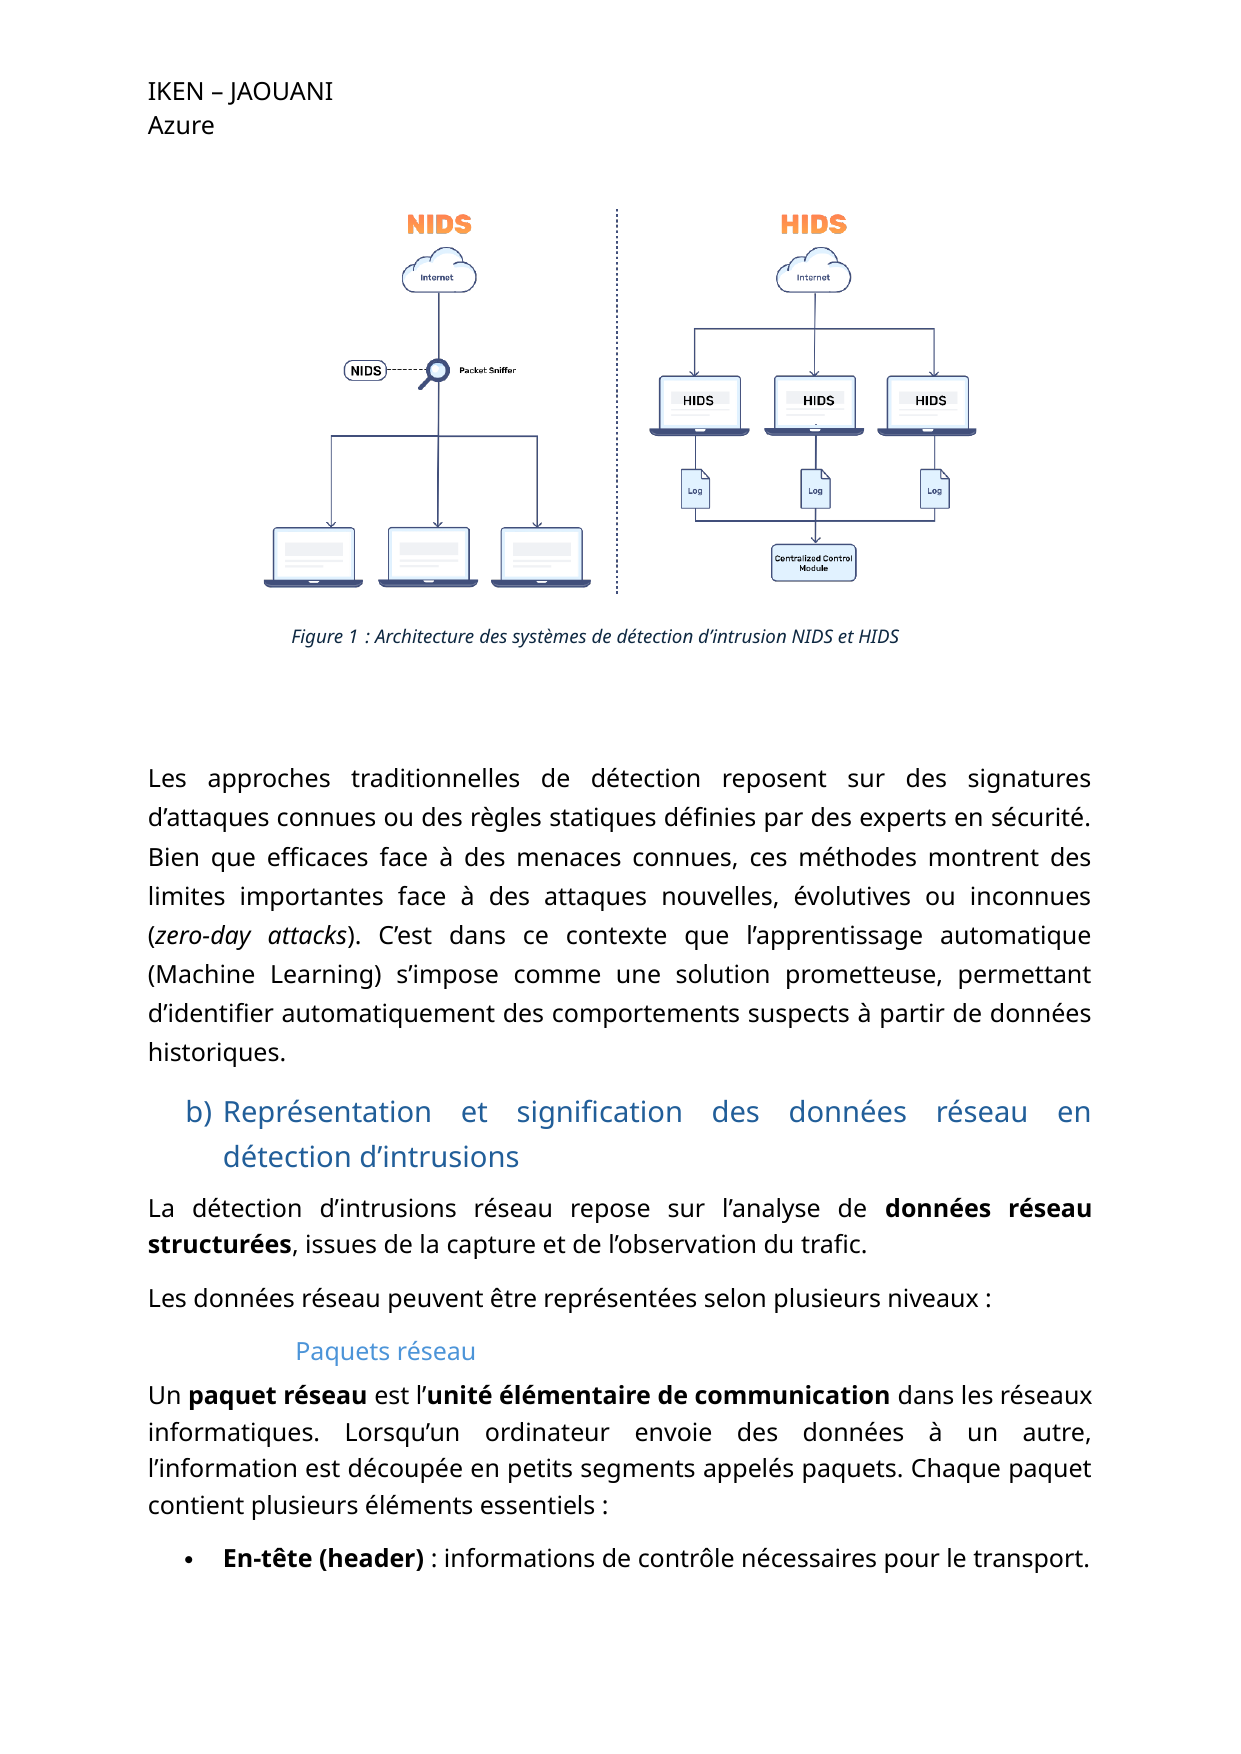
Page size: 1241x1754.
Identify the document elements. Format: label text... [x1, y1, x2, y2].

picture [263, 208, 977, 596]
text La détection d’intrusions réseau repose sur l’analyse de données réseau structurées, issues de la capture et de l’observation du trafic. [148, 1190, 1092, 1261]
text Un paquet réseau est l’unité élémentaire de communication dans les réseaux informatiques. Lorsqu’un ordinateur envoie des données à un autre, l’information est découpée en petits segments appelés paquets. Chaque paquet contient plusieurs éléments essentiels : [148, 1377, 1092, 1522]
list En-tête (header) : informations de contrôle nécessaires pour le transport. [185, 1541, 1092, 1575]
text Les approches traditionnelles de détection reposent sur des signatures d’attaques connues ou des règles statiques définies par des experts en sécurité. Bien que efficaces face à des menaces connues, ces méthodes montrent des limites importantes face à des attaques nouvelles, évolutives ou inconnues (zero-day attacks). C’est dans ce contexte que l’apprentissage automatique (Machine Learning) s’impose comme une solution prometteuse, permettant d’identifier automatiquement des comportements suspects à partir de données historiques. [148, 761, 1092, 1069]
text Les données réseau peuvent être représentées selon plusieurs niveaux : [148, 1281, 1092, 1315]
subtitle Paquets réseau [295, 1334, 1092, 1368]
subtitle Représentation et signification des données réseau en détection d’intrusions [185, 1091, 1092, 1176]
